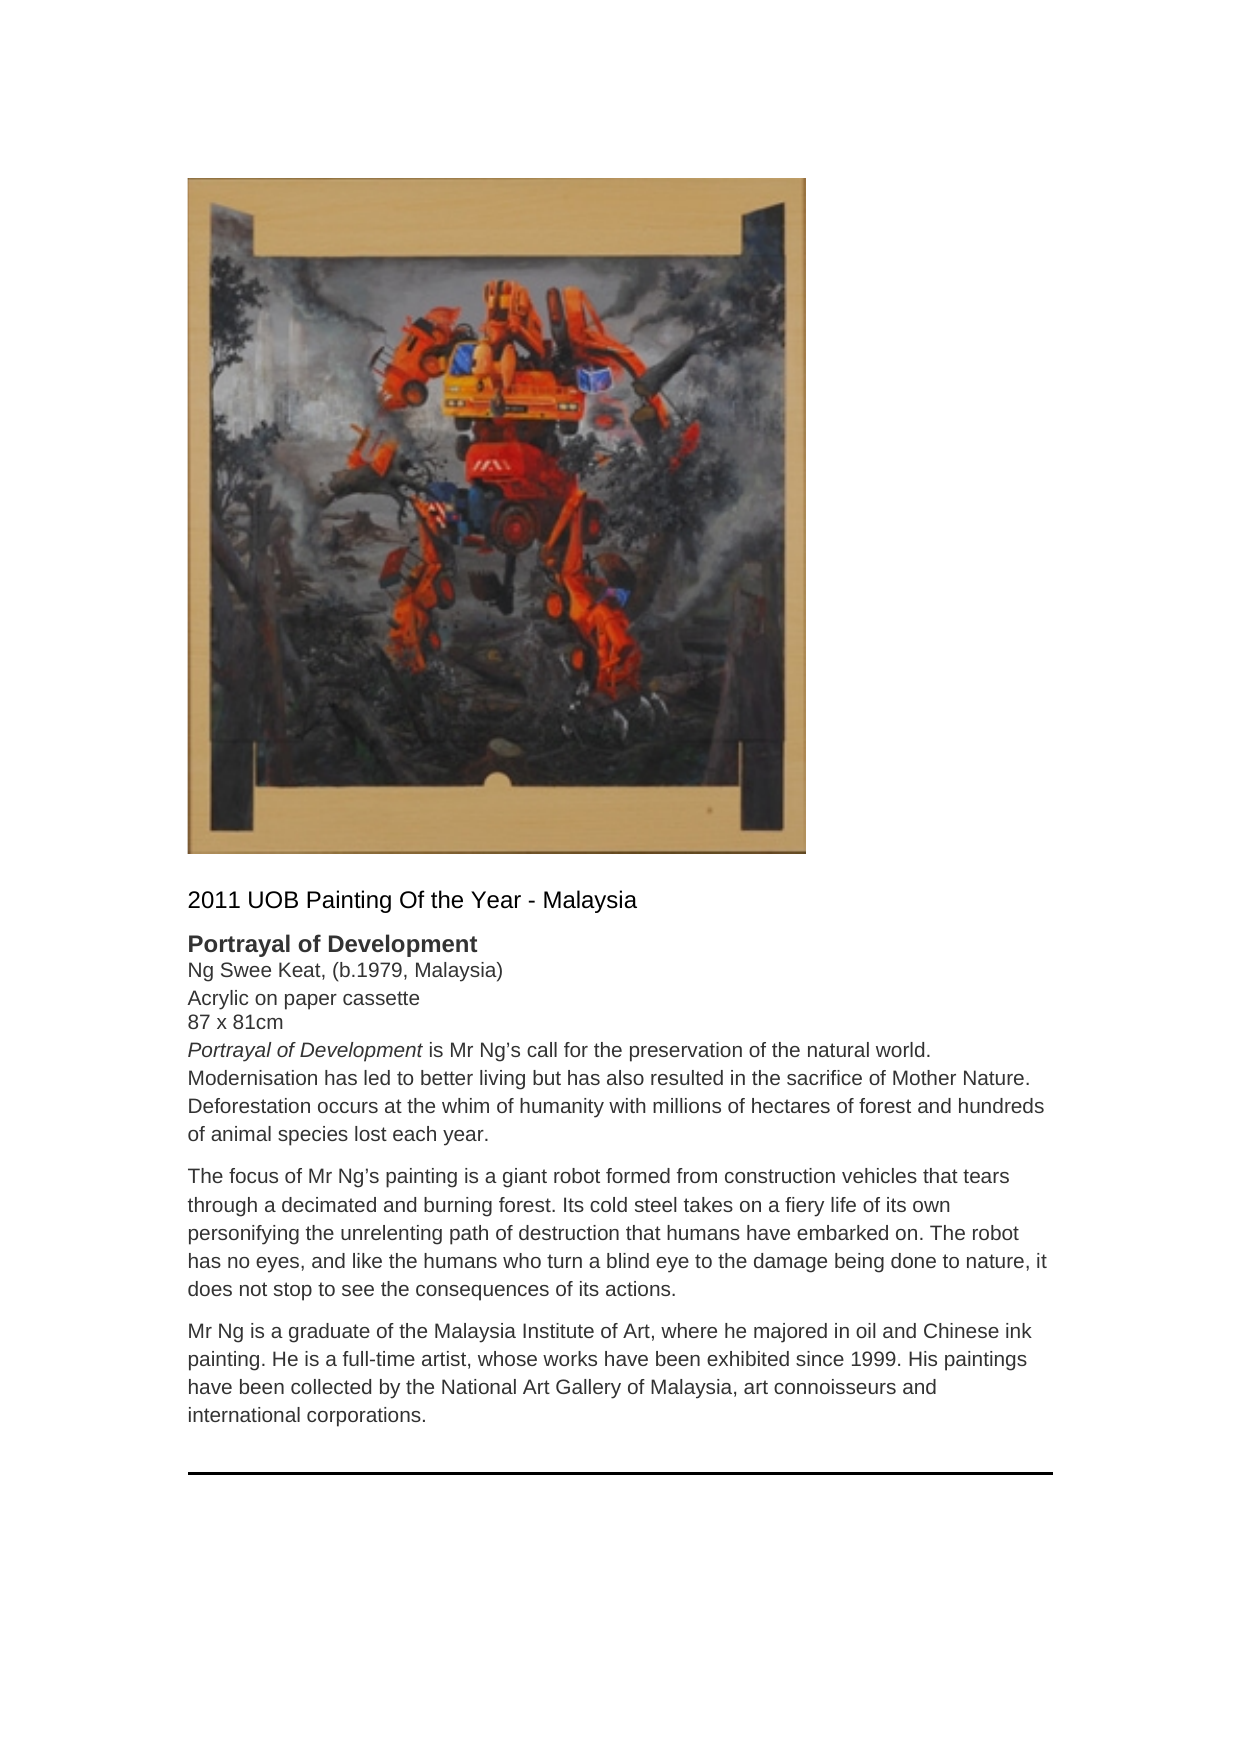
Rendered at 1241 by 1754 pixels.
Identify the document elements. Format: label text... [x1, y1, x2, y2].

text Portrayal of Development [187, 926, 1053, 957]
text Portrayal of Development is Mr Ng’s call for the preservation of the natural world. Modernisation has led to better living but has also resulted in the sacrifice of Mother Nature. Deforestation occurs at the whim of humanity with millions of hectares of forest and hundreds of animal species lost each year. [187, 1033, 1053, 1146]
text Mr Ng is a graduate of the Malaysia Institute of Art, where he majored in oil and Chinese ink painting. He is a full-time artist, whose works have been exhibited since 1999. His paintings have been collected by the National Art Gallery of Malaysia, art connoisseurs and international corporations. [187, 1315, 1053, 1427]
text The focus of Mr Ng’s painting is a giant robot formed from construction vehicles that tears through a decimated and burning forest. Its cold steel takes on a fiery life of its own personifying the unrelenting path of destruction that humans have embarked on. The robot has no eyes, and like the humans who turn a blind eye to the damage being done to nature, it does not stop to see the consequences of its actions. [187, 1160, 1053, 1301]
text Acrylic on paper cassette [187, 981, 1053, 1009]
text Ng Swee Keat, (b.1979, Malaysia) [187, 957, 1053, 981]
text 2011 UOB Painting Of the Year - Malaysia [187, 882, 1053, 914]
picture [187, 178, 806, 854]
text 87 x 81cm [187, 1009, 1053, 1033]
